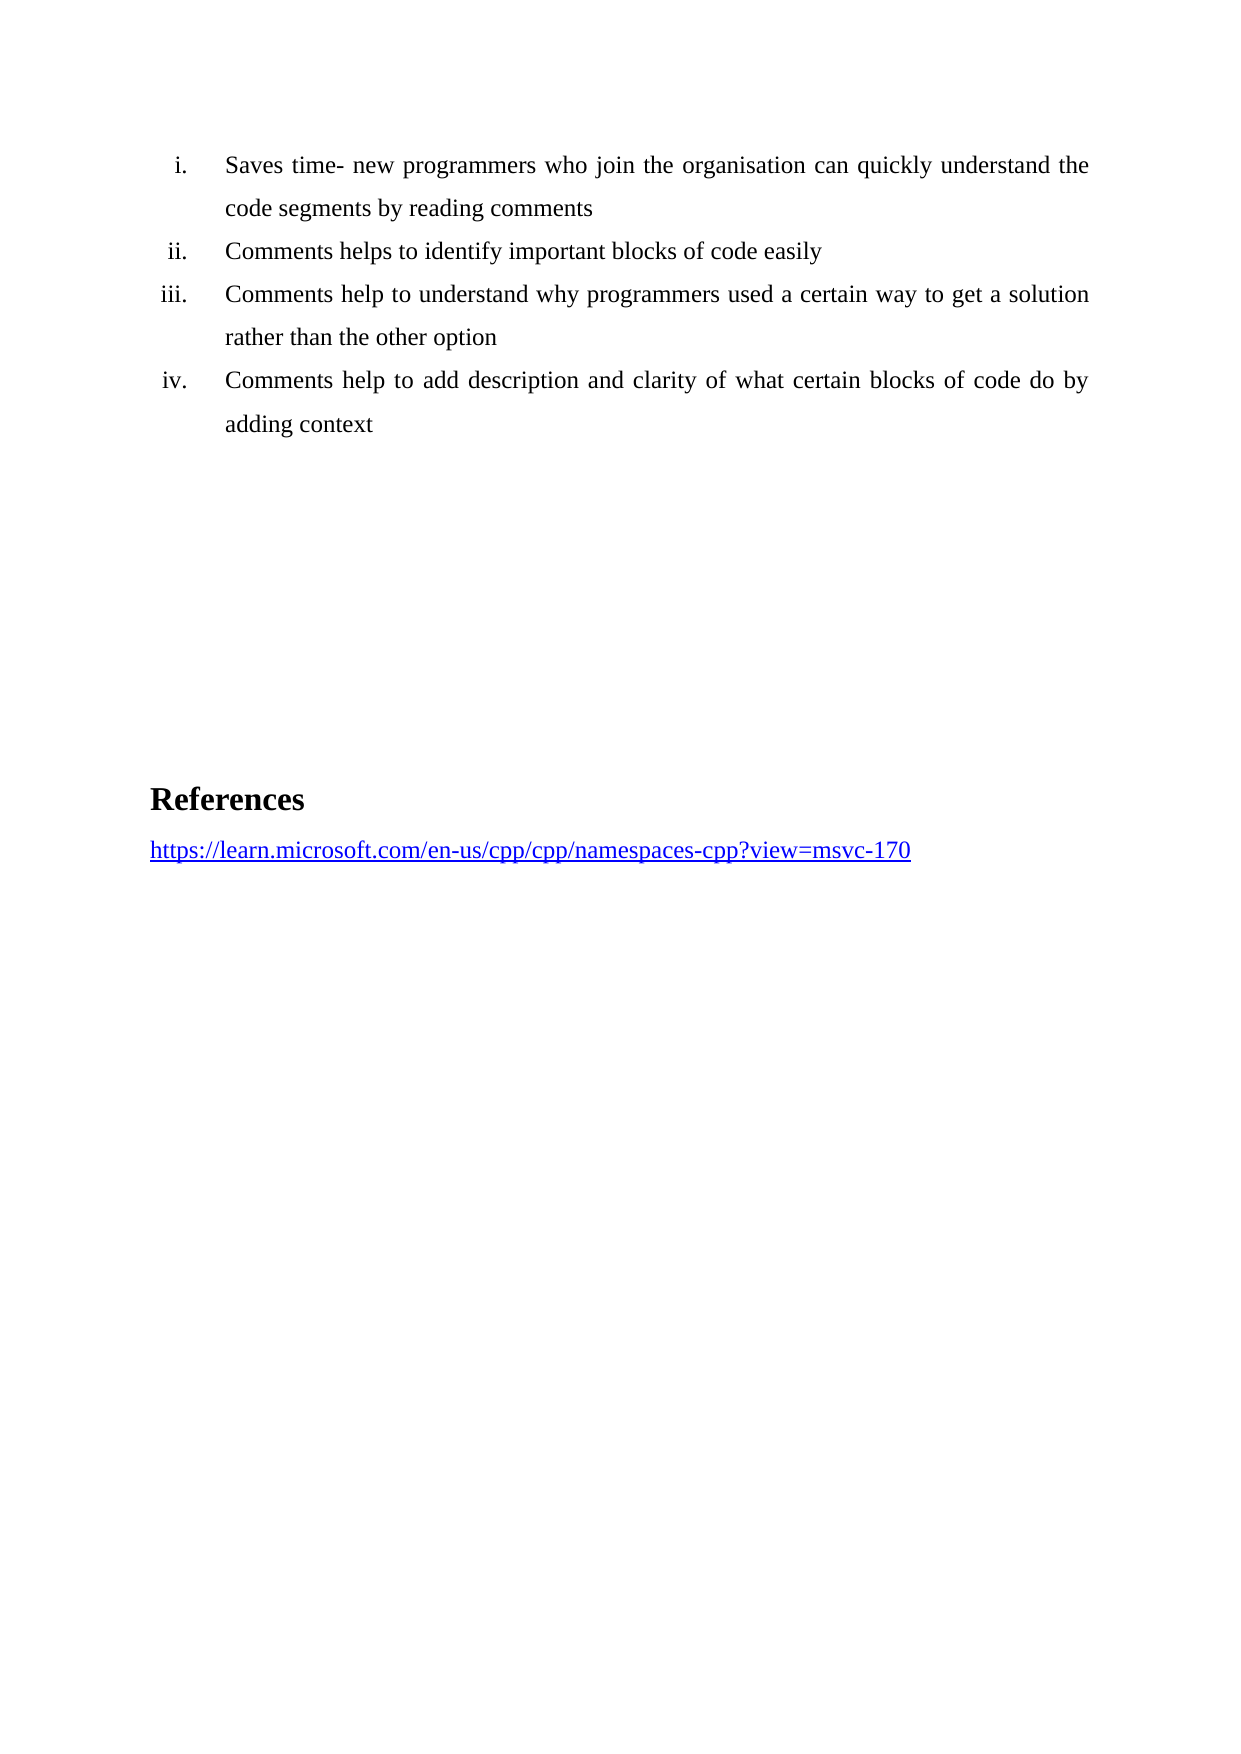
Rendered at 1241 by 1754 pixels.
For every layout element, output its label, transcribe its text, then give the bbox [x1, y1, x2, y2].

list https://learn.microsoft.com/en-us/cpp/cpp/namespaces-cpp?view=msvc-170 [150, 835, 1090, 864]
list Saves time- new programmers who join the organisation can quickly understand the code segments by reading comments [187, 150, 1090, 222]
list Comments help to add description and clarity of what certain blocks of code do by adding context [187, 366, 1090, 437]
subtitle References [150, 779, 1090, 817]
list Comments help to understand why programmers used a certain way to get a solution rather than the other option [187, 279, 1090, 351]
list Comments helps to identify important blocks of code easily [187, 236, 1090, 265]
